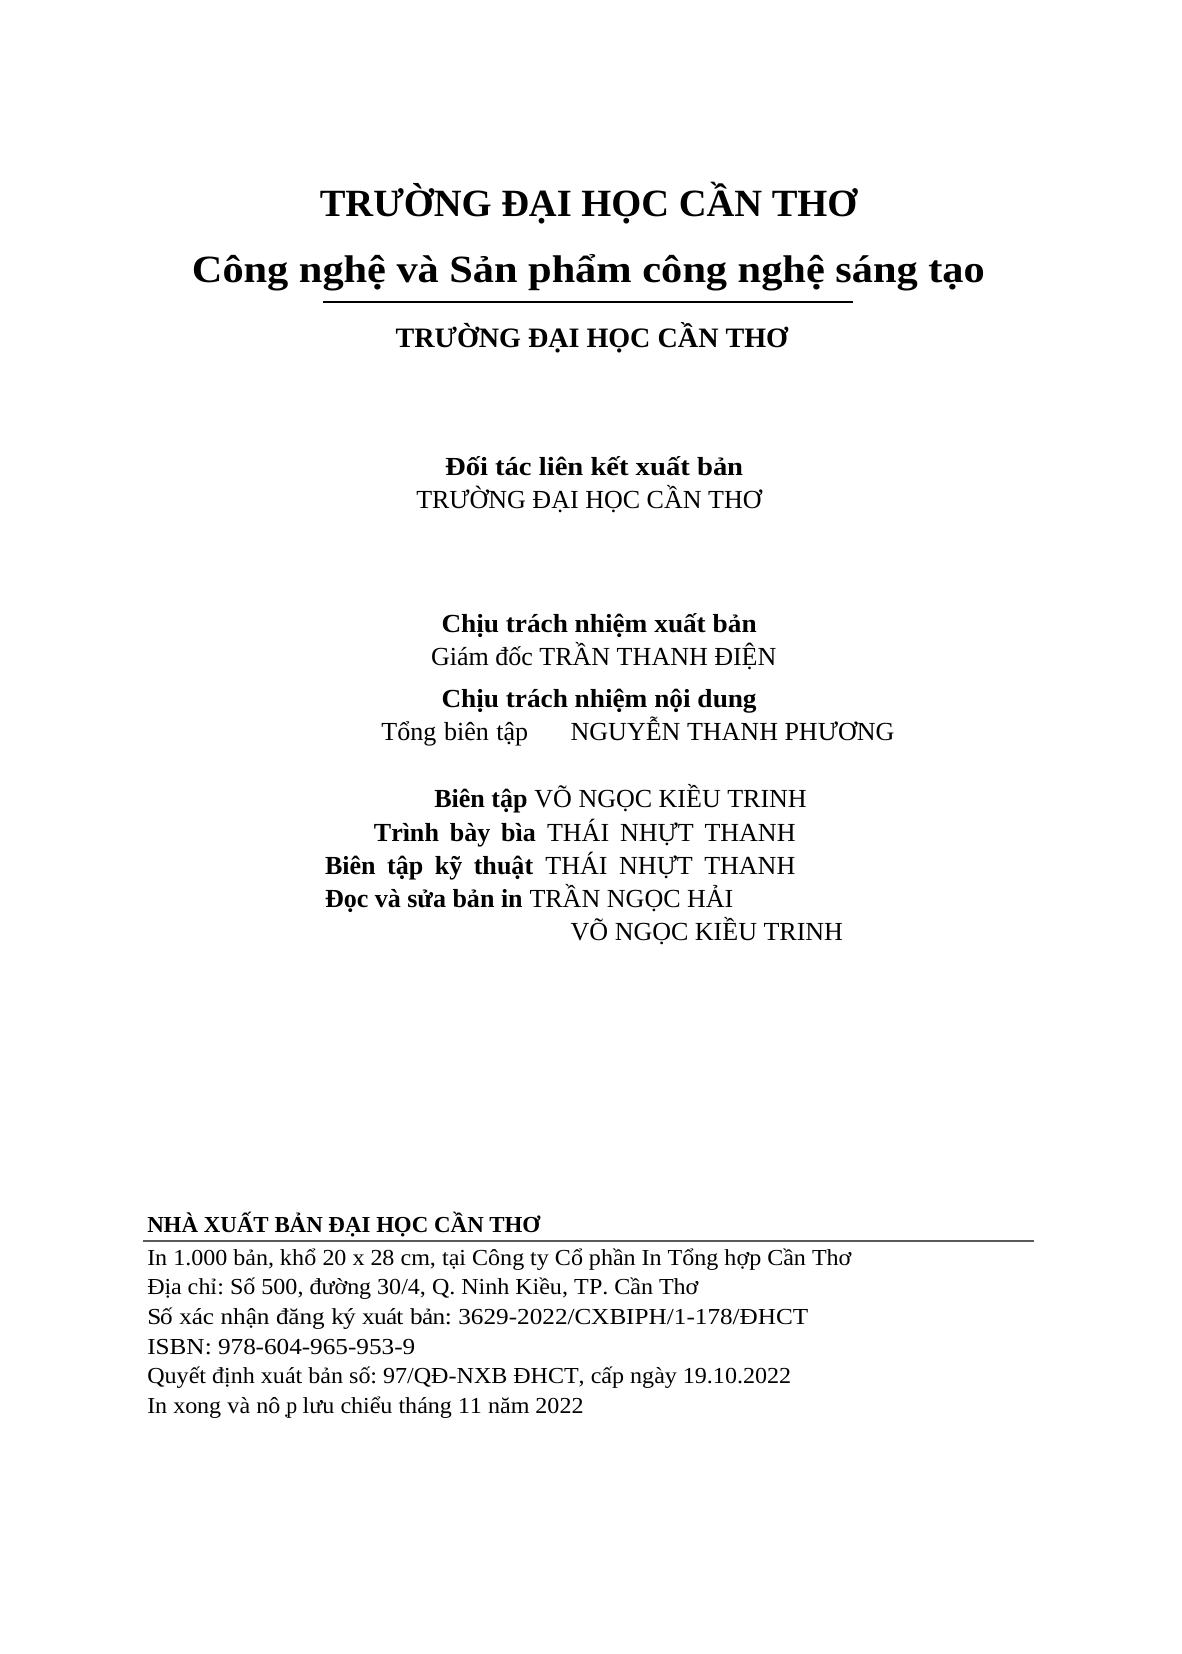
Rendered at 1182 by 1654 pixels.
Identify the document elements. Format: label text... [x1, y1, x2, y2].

subtitle Đối tác liên kết xuất bản [445, 451, 1175, 481]
text Công nghệ và Sản phẩm công nghệ sáng tạo [134, 246, 1043, 291]
text Giám đốc TRẦN THANH ĐIỆN [431, 641, 1175, 671]
text Số xác nhận đăng ký xuát bản: 3629-2022/CXBIPH/1-178/ĐHCT ISBN: 978-604-965-953-9 [147, 1303, 847, 1359]
subtitle TRƯỜNG ĐẠI HỌC CẦN THƠ [140, 321, 1043, 353]
text TRƯỜNG ĐẠI HỌC CẦN THƠ [134, 484, 1043, 514]
text Trình bày bìa THÁI NHỰT THANH Biên tập kỹ thuật THÁI NHỰT THANH Đọc và sửa bản in TRẦN NGỌC HẢI [325, 817, 795, 913]
subtitle TRƯỜNG ĐẠI HỌC CẦN THƠ [134, 180, 1043, 225]
text Biên tập VÕ NGỌC KIỀU TRINH [434, 783, 1175, 813]
text In 1.000 bản, khổ 20 x 28 cm, tại Công ty Cổ phần In Tổng hợp Cần Thơ Địa chỉ: Số 500, đường 30/4, Q. Ninh Kiều, TP. Cần Thơ [147, 1243, 871, 1299]
text Quyết định xuát bản số: 97/QĐ-NXB ĐHCT, cấp ngày 19.10.2022 In xong và nô ̣p lưu chiểu tháng 11 năm 2022 [147, 1363, 809, 1419]
subtitle NHÀ XUẤT BẢN ĐẠI HỌC CẦN THƠ [147, 1211, 1175, 1238]
text Tổng biên tập NGUYỄN THANH PHƯƠNG [381, 716, 1175, 746]
text Chịu trách nhiệm nội dung [441, 683, 1175, 713]
text VÕ NGỌC KIỀU TRINH [570, 916, 1175, 946]
text Chịu trách nhiệm xuất bản [441, 608, 1175, 638]
